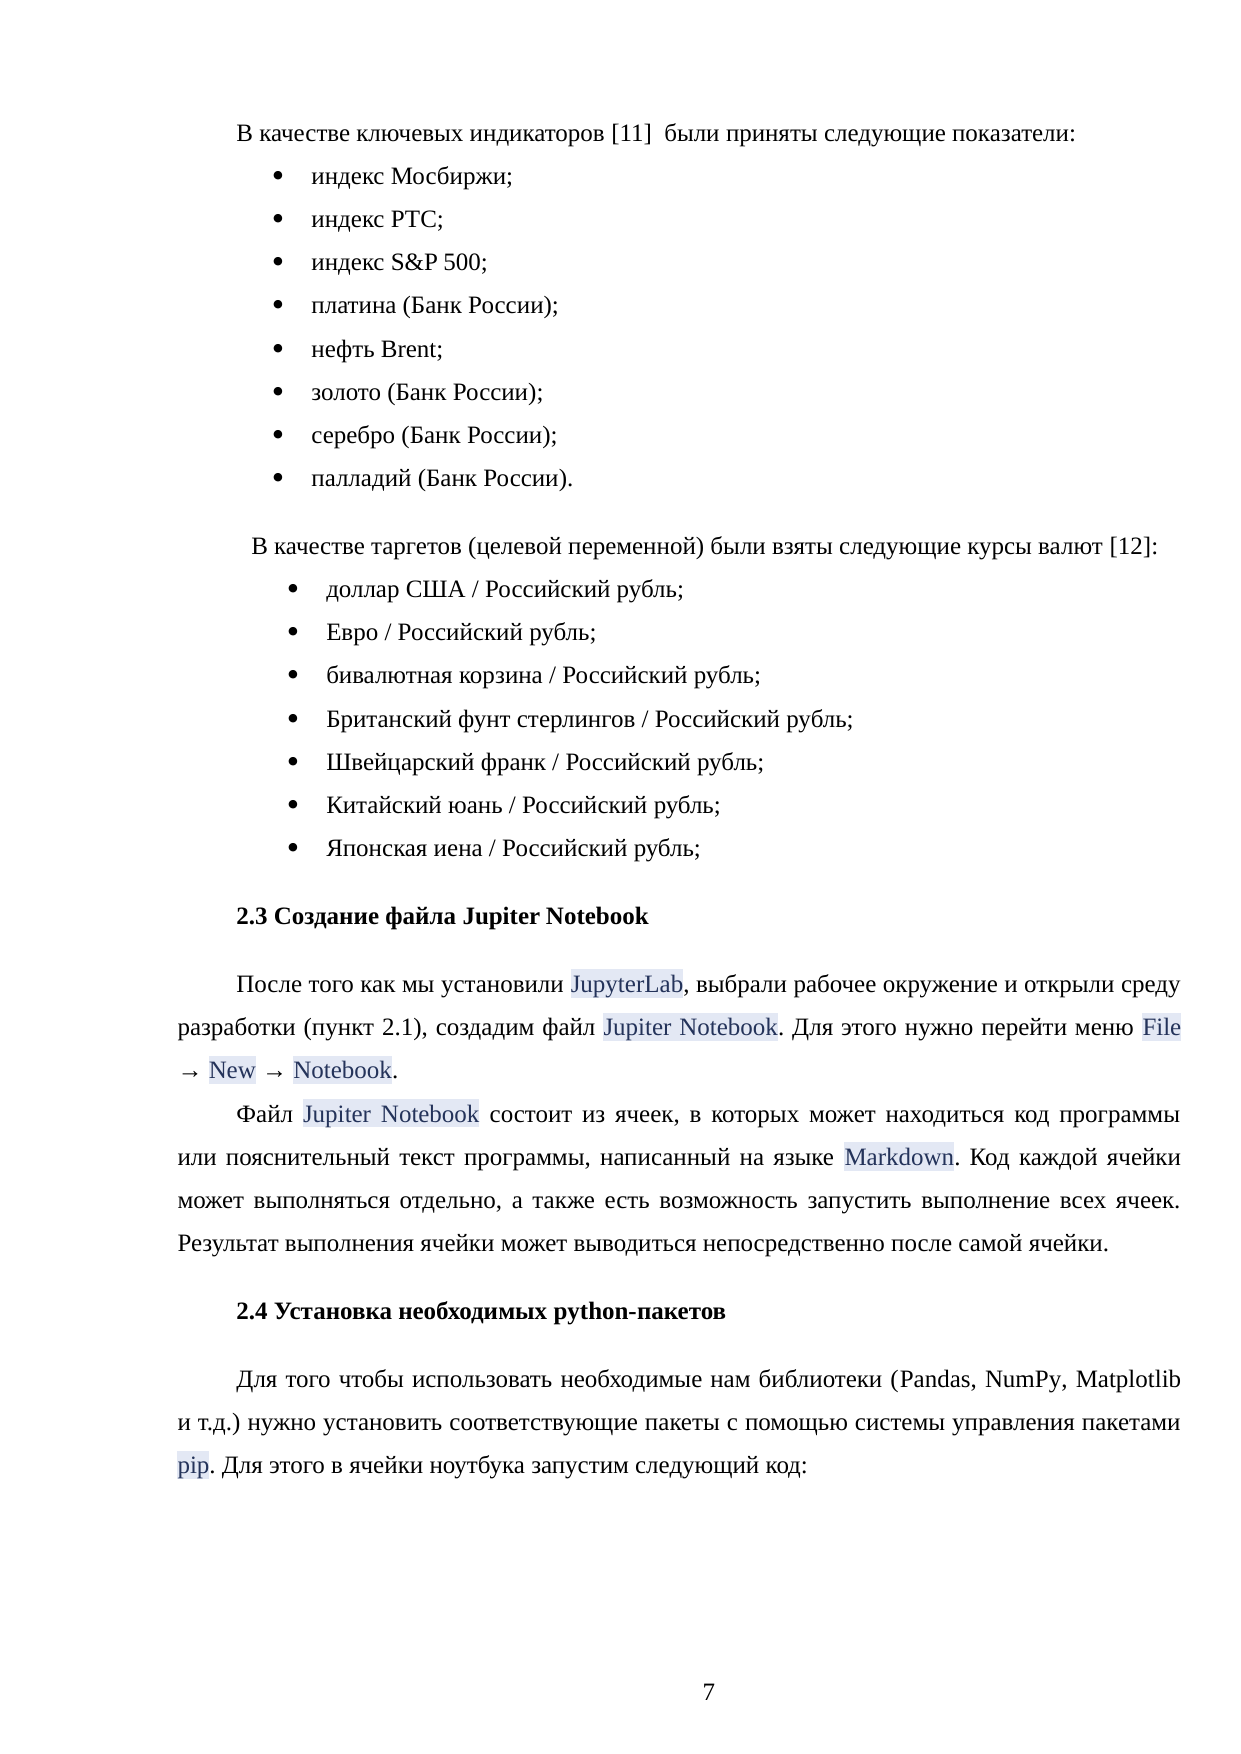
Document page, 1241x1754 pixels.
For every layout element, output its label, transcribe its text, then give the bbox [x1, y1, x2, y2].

list серебро (Банк России); [274, 420, 1181, 449]
list доллар США / Российский рубль; [288, 574, 1181, 603]
text После того как мы установили JupyterLab, выбрали рабочее окружение и открыли среду разработки (пункт 2.1), создадим файл Jupiter Notebook. Для этого нужно перейти меню File → New → Notebook. [177, 969, 1181, 1084]
list индекс РТС; [274, 204, 1181, 233]
list Евро / Российский рубль; [288, 617, 1181, 646]
list платина (Банк России); [274, 291, 1181, 319]
text Создание файла Jupiter Notebook [236, 901, 1181, 930]
list Швейцарский франк / Российский рубль; [288, 747, 1181, 776]
list Китайский юань / Российский рубль; [288, 790, 1181, 819]
list индекс S&P 500; [274, 247, 1181, 276]
list Британский фунт стерлингов / Российский рубль; [288, 704, 1181, 732]
text Для того чтобы использовать необходимые нам библиотеки (Pandas, NumPy, Matplotlib и т.д.) нужно установить соответствующие пакеты с помощью системы управления пакетами pip. Для этого в ячейки ноутбука запустим следующий код: [177, 1364, 1181, 1479]
list золото (Банк России); [274, 377, 1181, 406]
list Японская иена / Российский рубль; [288, 833, 1181, 862]
text Файл Jupiter Notebook состоит из ячеек, в которых может находиться код программы или пояснительный текст программы, написанный на языке Markdown. Код каждой ячейки может выполняться отдельно, а также есть возможность запустить выполнение всех ячеек. Результат выполнения ячейки может выводиться непосредственно после самой ячейки. [177, 1099, 1181, 1257]
list индекс Мосбиржи; [274, 161, 1181, 190]
text Установка необходимых python-пакетов [236, 1296, 1181, 1325]
text В качестве ключевых индикаторов [11] были приняты следующие показатели: [177, 118, 1181, 147]
list бивалютная корзина / Российский рубль; [288, 661, 1181, 689]
text В качестве таргетов (целевой переменной) были взяты следующие курсы валют [12]: [192, 531, 1181, 560]
list нефть Brent; [274, 334, 1181, 362]
list палладий (Банк России). [274, 463, 1181, 492]
